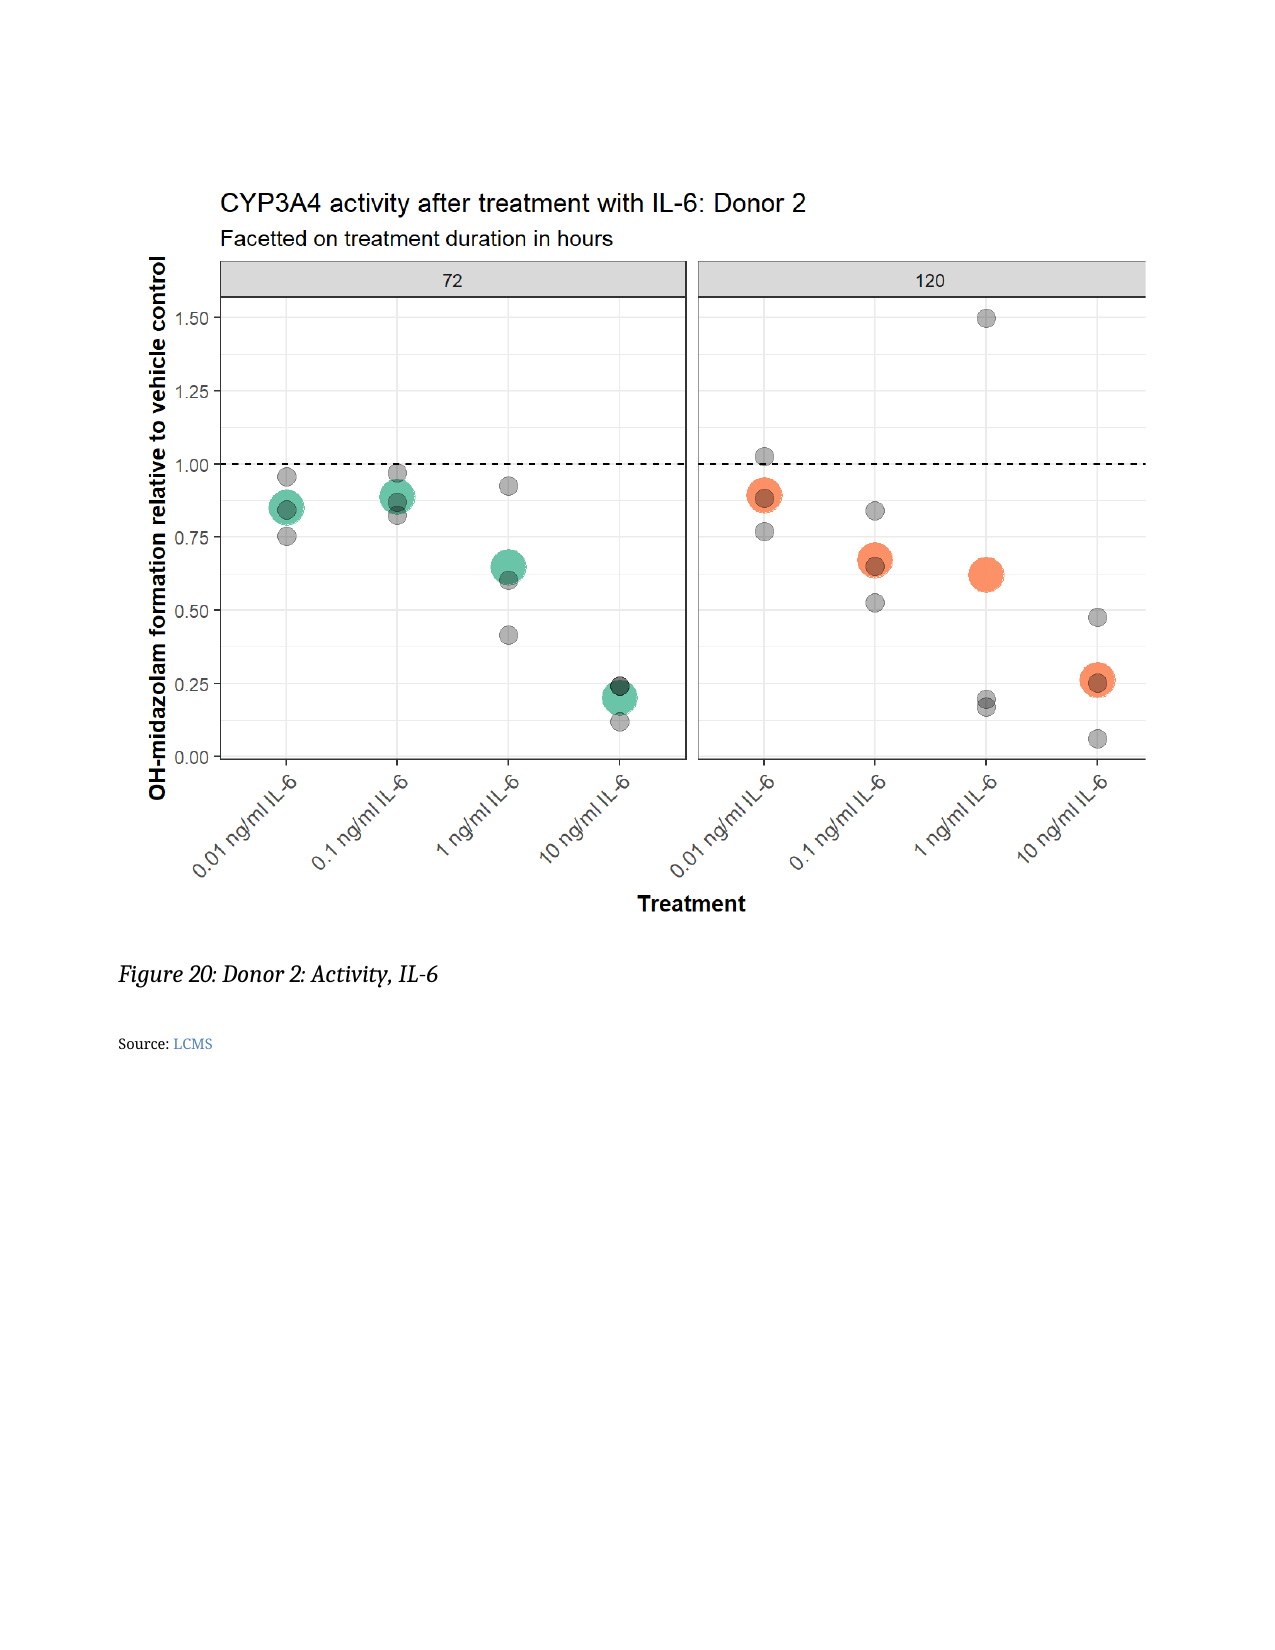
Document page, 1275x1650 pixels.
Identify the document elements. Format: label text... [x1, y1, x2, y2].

table_header Figure 20: Donor 2: Activity, IL-6 [107, 177, 1146, 1001]
text Source: LCMS [118, 1020, 1157, 1054]
picture [137, 181, 1146, 922]
